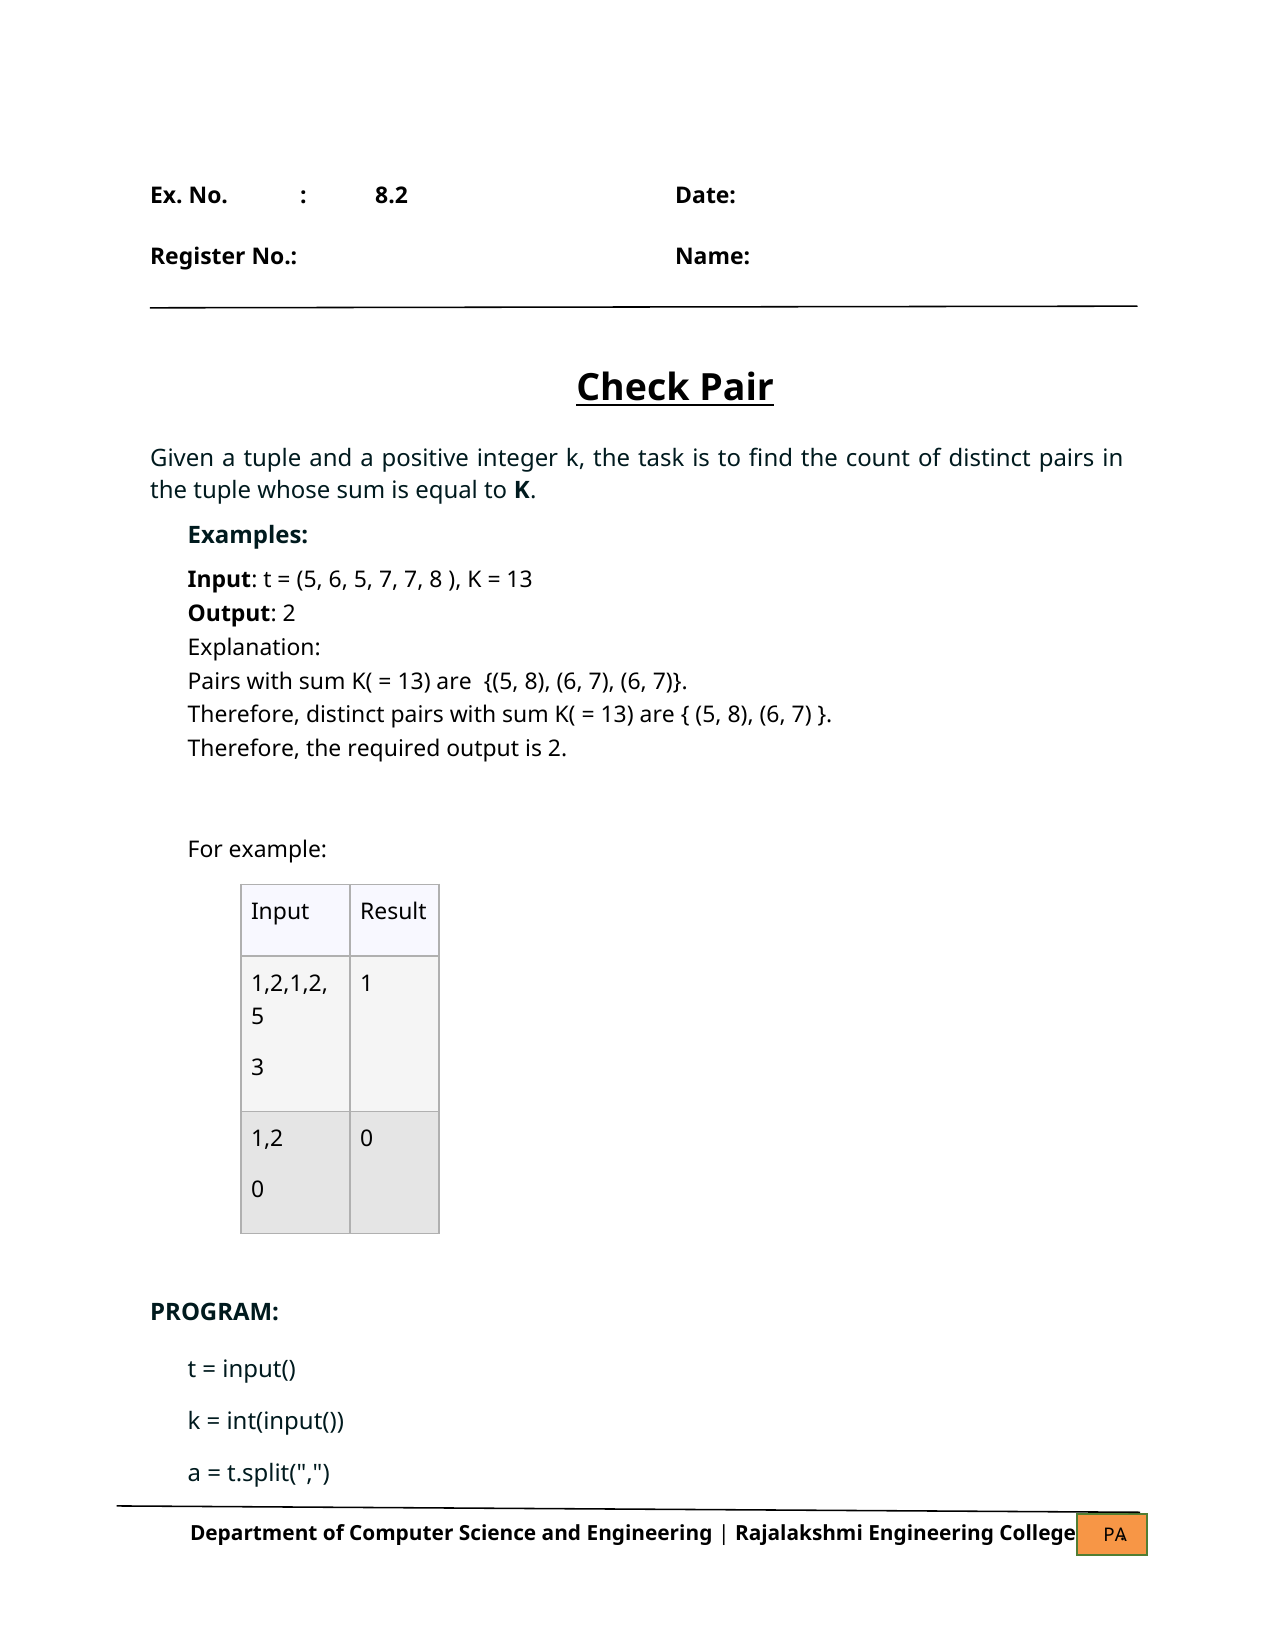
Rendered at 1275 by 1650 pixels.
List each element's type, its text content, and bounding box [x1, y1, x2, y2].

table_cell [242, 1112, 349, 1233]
text Register No.: Name: [150, 239, 1125, 271]
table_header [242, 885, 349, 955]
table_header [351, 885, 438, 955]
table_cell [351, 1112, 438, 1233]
text Check Pair [225, 360, 1125, 411]
text Given a tuple and a positive integer k, the task is to find the count of distinct pairs in the tuple whose sum is equal to K. [150, 441, 1125, 506]
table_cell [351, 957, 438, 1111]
text k = int(input()) [187, 1404, 1125, 1437]
text Ex. No. : 8.2 Date: [150, 179, 1125, 210]
text a = t.split(",") [187, 1456, 1125, 1488]
text PROGRAM: [150, 1294, 1125, 1327]
text Examples: [187, 518, 1125, 551]
text Input: t = (5, 6, 5, 7, 7, 8 ), K = 13 Output: 2 Explanation: Pairs with sum K( = 13) are {(5, 8), (6, 7), (6, 7)}. Therefore, distinct pairs with sum K( = 13) are { (5, 8), (6, 7) }. Therefore, the required output is 2. [187, 563, 1125, 763]
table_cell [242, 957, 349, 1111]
text For example: [187, 833, 1125, 864]
text t = input() [187, 1352, 1125, 1385]
